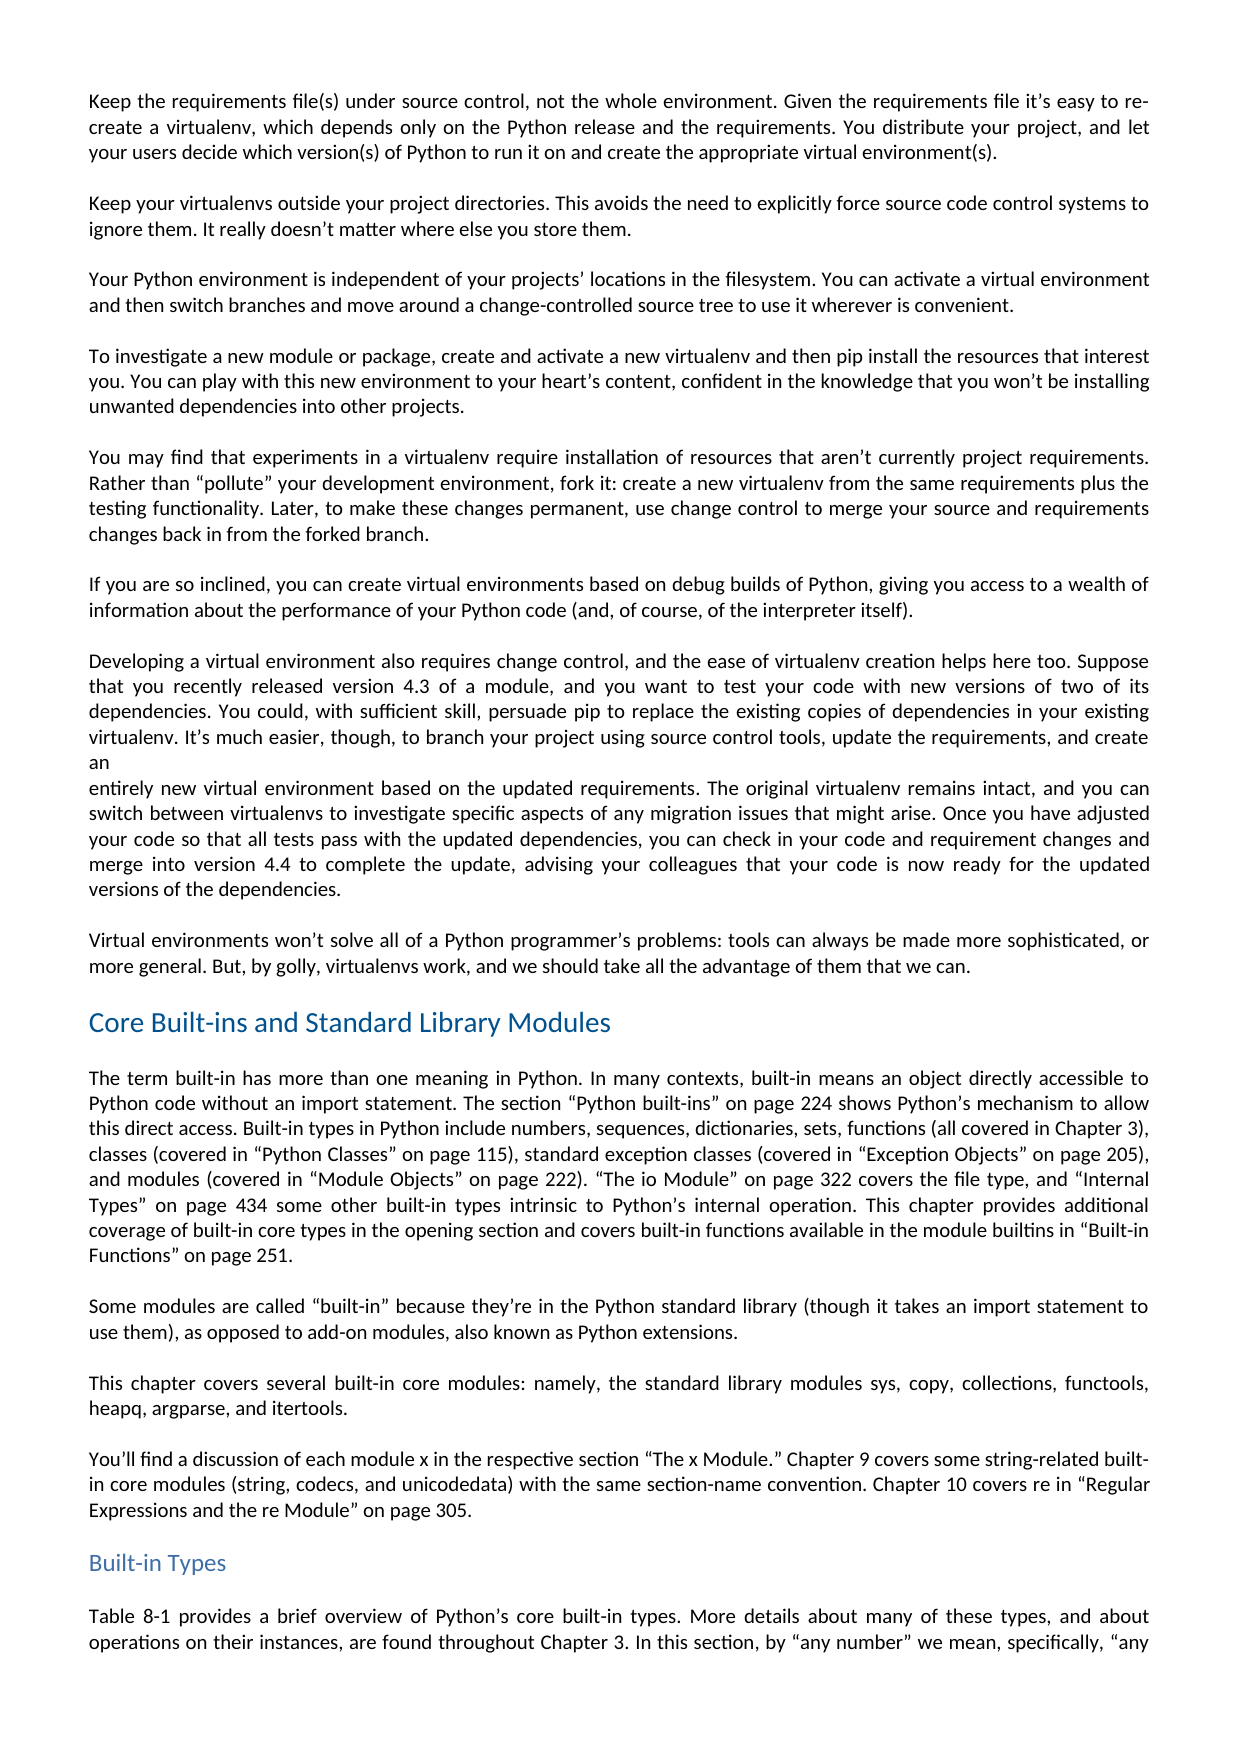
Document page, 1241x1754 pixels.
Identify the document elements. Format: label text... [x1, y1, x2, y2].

subtitle Core Built-ins and Standard Library Modules [89, 1004, 1152, 1039]
text Keep the requirements file(s) under source control, not the whole environment. Given the requirements file it’s easy to re-create a virtualenv, which depends only on the Python release and the requirements. You distribute your project, and let your users decide which version(s) of Python to run it on and create the appropriate virtual environment(s). [89, 89, 1152, 165]
text The term built-in has more than one meaning in Python. In many contexts, built-in means an object directly accessible to Python code without an import statement. The section “Python built-ins” on page 224 shows Python’s mechanism to allow this direct access. Built-in types in Python include numbers, sequences, dictionaries, sets, functions (all covered in Chapter 3), classes (covered in “Python Classes” on page 115), standard exception classes (covered in “Exception Objects” on page 205), and modules (covered in “Module Objects” on page 222). “The io Module” on page 322 covers the file type, and “Internal Types” on page 434 some other built-in types intrinsic to Python’s internal operation. This chapter provides additional coverage of built-in core types in the opening section and covers built-in functions available in the module builtins in “Built-in Functions” on page 251. [89, 1065, 1152, 1268]
subtitle Built-in Types [89, 1548, 1152, 1578]
text You’ll find a discussion of each module x in the respective section “The x Module.” Chapter 9 covers some string-related built-in core modules (string, codecs, and unicodedata) with the same section-name convention. Chapter 10 covers re in “Regular Expressions and the re Module” on page 305. [89, 1446, 1152, 1522]
text To investigate a new module or package, create and activate a new virtualenv and then pip install the resources that interest you. You can play with this new environment to your heart’s content, confident in the knowledge that you won’t be installing unwanted dependencies into other projects. [89, 343, 1152, 419]
text This chapter covers several built-in core modules: namely, the standard library modules sys, copy, collections, functools, heapq, argparse, and itertools. [89, 1370, 1152, 1421]
text Virtual environments won’t solve all of a Python programmer’s problems: tools can always be made more sophisticated, or more general. But, by golly, virtualenvs work, and we should take all the advantage of them that we can. [89, 927, 1152, 978]
text Developing a virtual environment also requires change control, and the ease of virtualenv creation helps here too. Suppose that you recently released version 4.3 of a module, and you want to test your code with new versions of two of its dependencies. You could, with sufficient skill, persuade pip to replace the existing copies of dependencies in your existing virtualenv. It’s much easier, though, to branch your project using source control tools, update the requirements, and create an [89, 648, 1152, 775]
text You may find that experiments in a virtualenv require installation of resources that aren’t currently project requirements. Rather than “pollute” your development environment, fork it: create a new virtualenv from the same requirements plus the testing functionality. Later, to make these changes permanent, use change control to merge your source and requirements changes back in from the forked branch. [89, 444, 1152, 546]
text If you are so inclined, you can create virtual environments based on debug builds of Python, giving you access to a wealth of information about the performance of your Python code (and, of course, of the interpreter itself). [89, 572, 1152, 622]
text entirely new virtual environment based on the updated requirements. The original virtualenv remains intact, and you can switch between virtualenvs to investigate specific aspects of any migration issues that might arise. Once you have adjusted your code so that all tests pass with the updated dependencies, you can check in your code and requirement changes and merge into version 4.4 to complete the update, advising your colleagues that your code is now ready for the updated versions of the dependencies. [89, 775, 1152, 902]
text Some modules are called “built-in” because they’re in the Python standard library (though it takes an import statement to use them), as opposed to add-on modules, also known as Python extensions. [89, 1293, 1152, 1344]
text Your Python environment is independent of your projects’ locations in the filesystem. You can activate a virtual environment and then switch branches and move around a change-controlled source tree to use it wherever is convenient. [89, 267, 1152, 317]
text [89, 1603, 1152, 1654]
text Keep your virtualenvs outside your project directories. This avoids the need to explicitly force source code control systems to ignore them. It really doesn’t matter where else you store them. [89, 190, 1152, 241]
